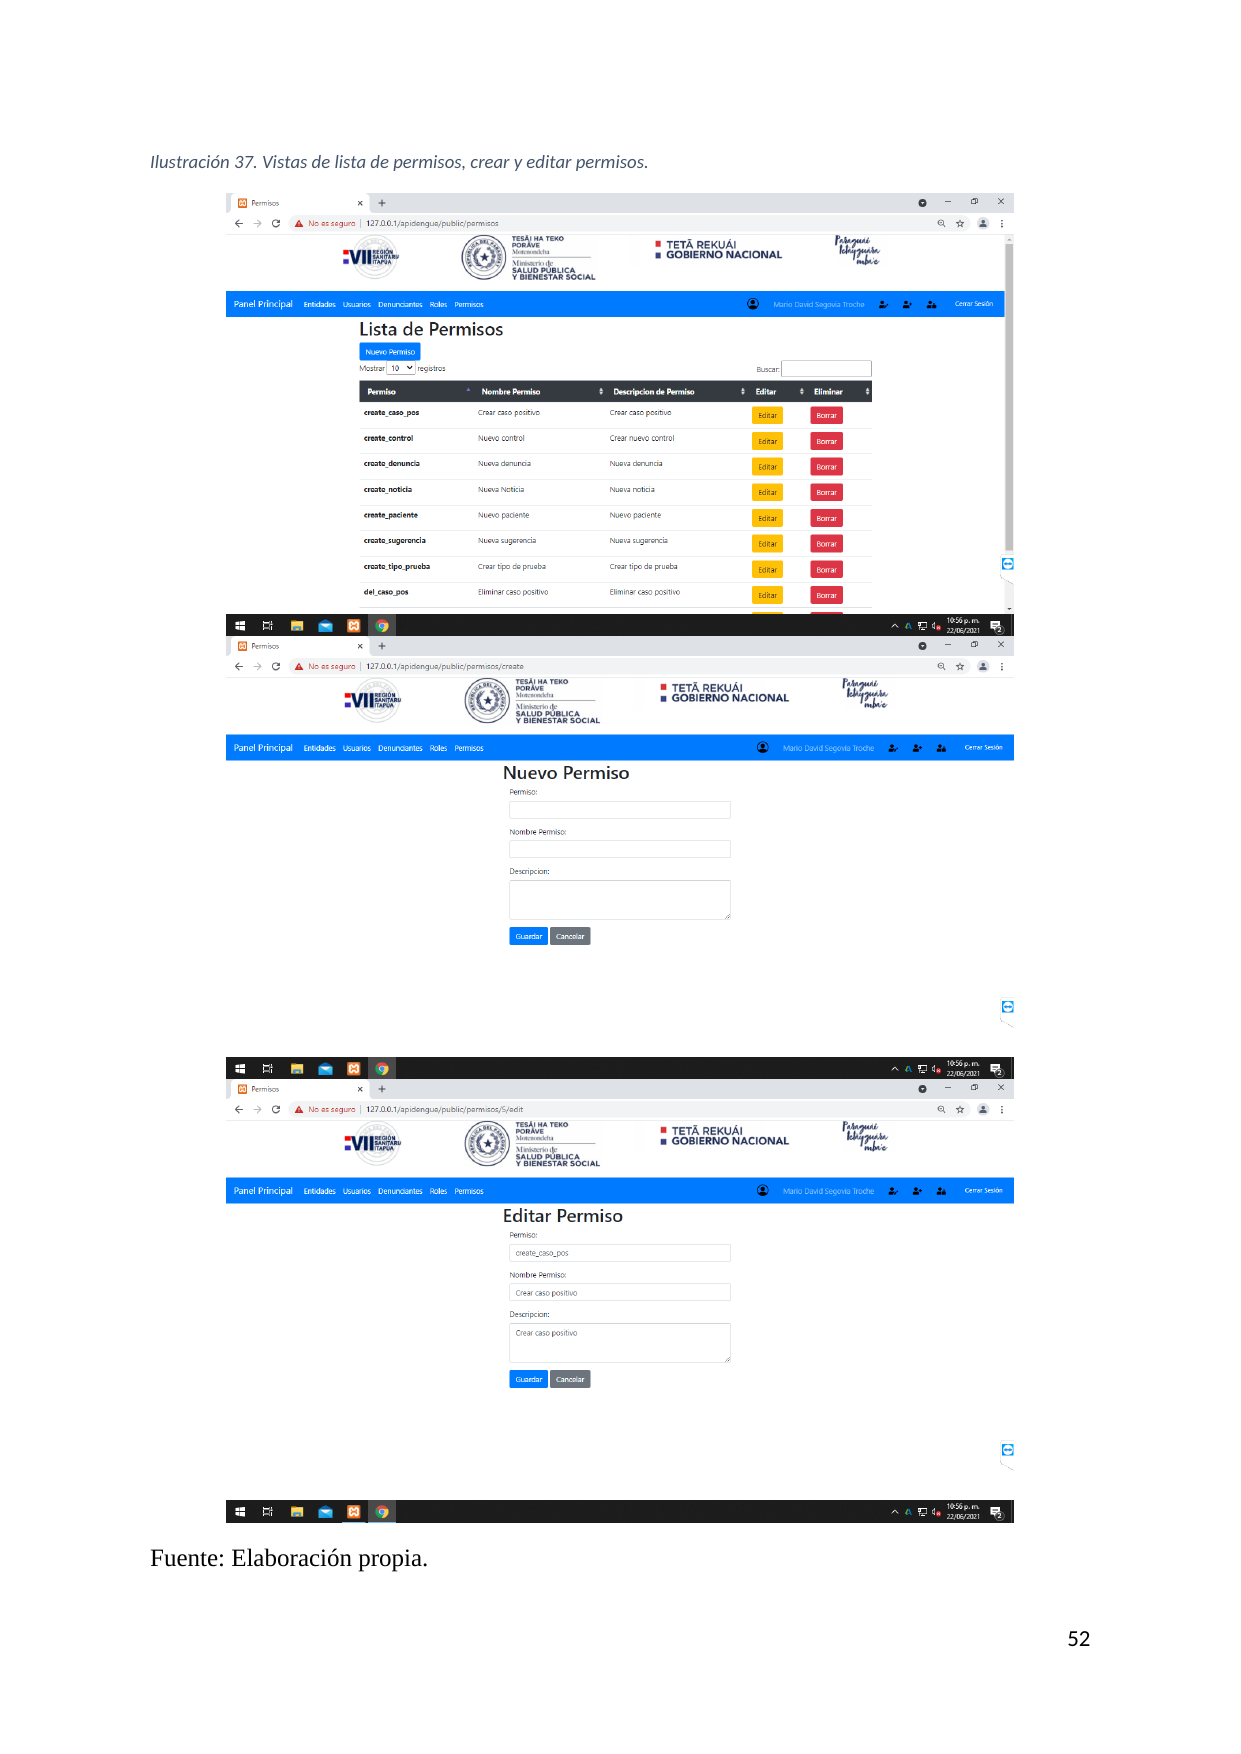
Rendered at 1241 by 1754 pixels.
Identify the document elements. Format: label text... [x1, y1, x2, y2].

picture [226, 193, 1014, 1523]
text Fuente: Elaboración propia. [150, 1543, 1090, 1572]
